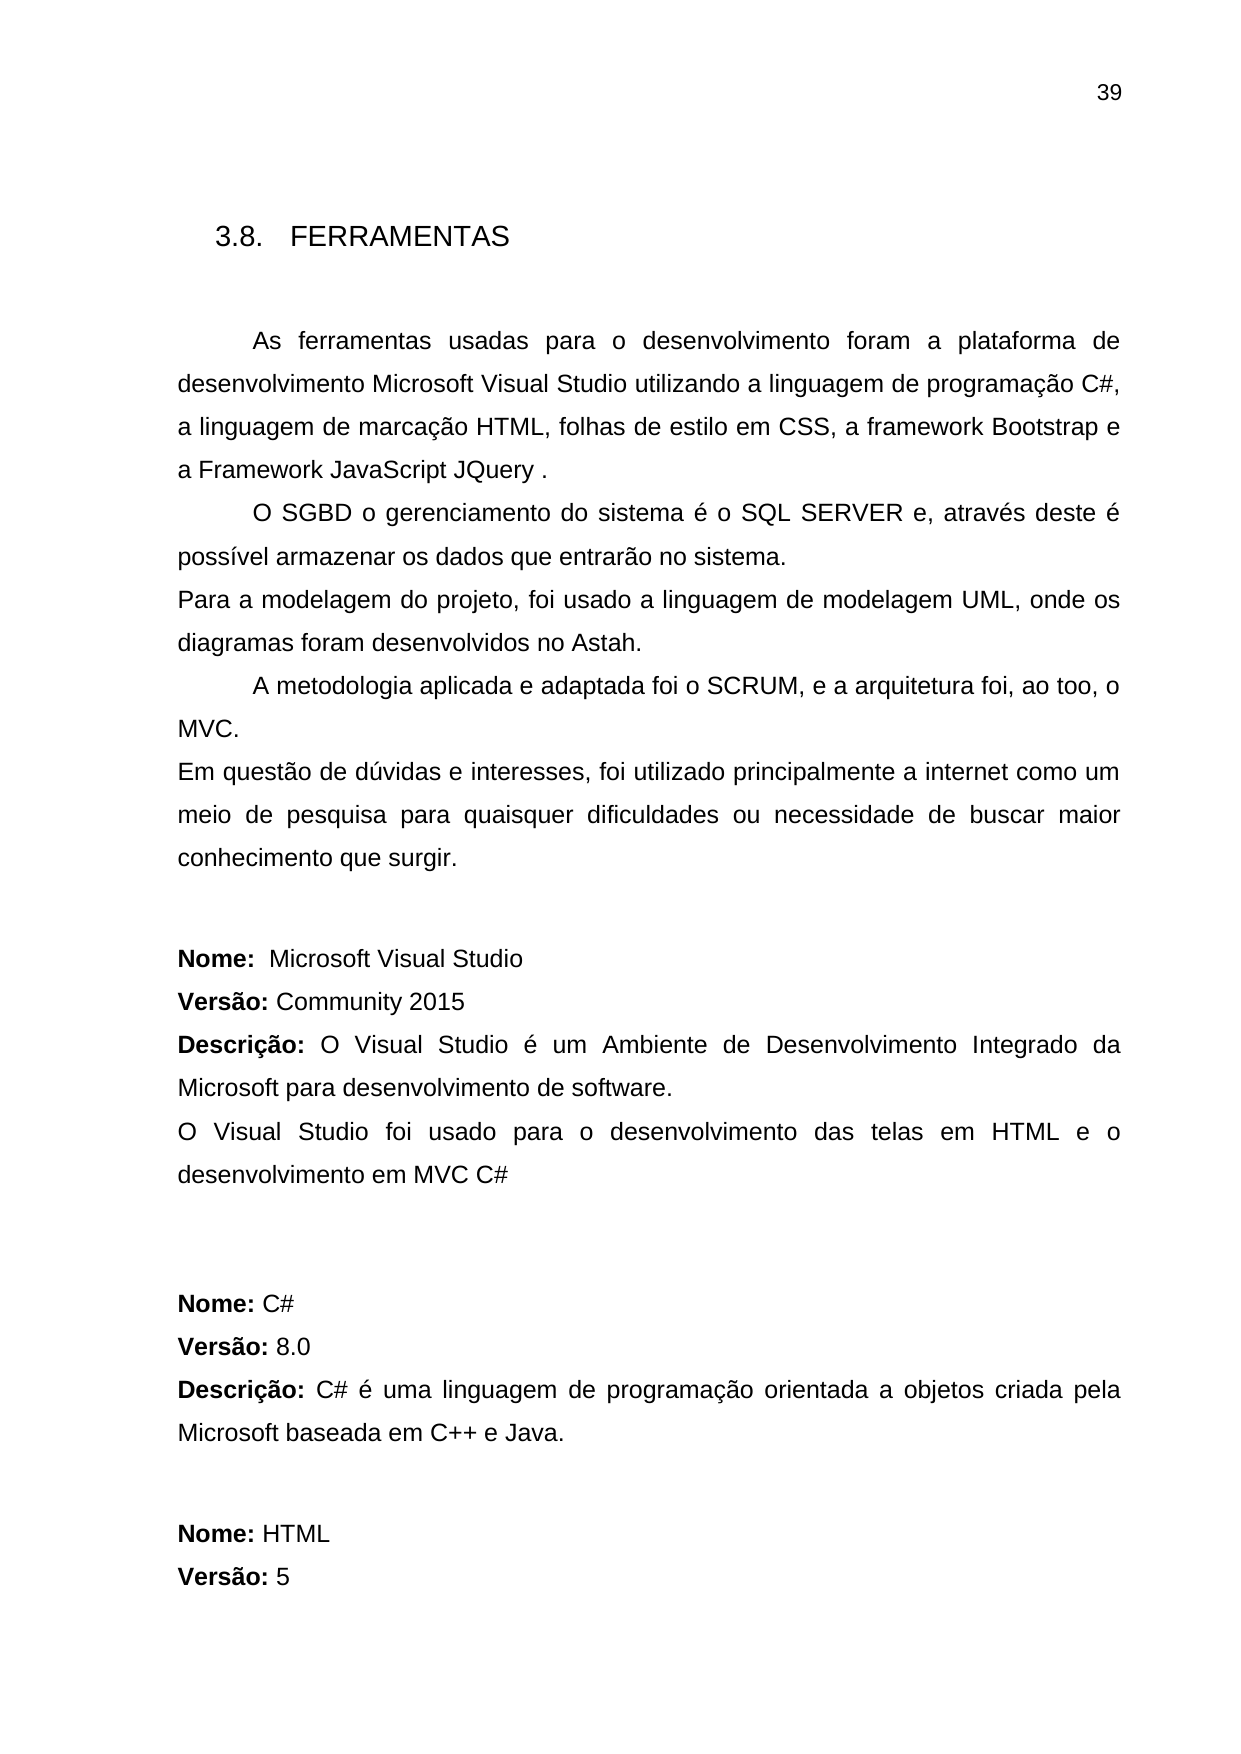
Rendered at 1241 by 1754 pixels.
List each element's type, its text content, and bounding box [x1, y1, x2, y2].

text Versão: Community 2015 [177, 987, 1122, 1016]
text Para a modelagem do projeto, foi usado a linguagem de modelagem UML, onde os diagramas foram desenvolvidos no Astah. [177, 584, 1122, 656]
text Em questão de dúvidas e interesses, foi utilizado principalmente a internet como um meio de pesquisa para quaisquer dificuldades ou necessidade de buscar maior conhecimento que surgir. [177, 757, 1122, 872]
text Descrição: C# é uma linguagem de programação orientada a objetos criada pela Microsoft baseada em C++ e Java. [177, 1375, 1122, 1447]
text Versão: 8.0 [177, 1332, 1122, 1361]
text Nome: Microsoft Visual Studio [177, 944, 1122, 973]
text Nome: C# [177, 1289, 1122, 1318]
text As ferramentas usadas para o desenvolvimento foram a plataforma de desenvolvimento Microsoft Visual Studio utilizando a linguagem de programação C#, a linguagem de marcação HTML, folhas de estilo em CSS, a framework Bootstrap e a Framework JavaScript JQuery . [177, 326, 1122, 484]
text Descrição: O Visual Studio é um Ambiente de Desenvolvimento Integrado da Microsoft para desenvolvimento de software. [177, 1030, 1122, 1102]
text O SGBD o gerenciamento do sistema é o SQL SERVER e, através deste é possível armazenar os dados que entrarão no sistema. [177, 498, 1122, 570]
text Versão: 5 [177, 1562, 1122, 1591]
text Nome: HTML [177, 1519, 1122, 1548]
text A metodologia aplicada e adaptada foi o SCRUM, e a arquitetura foi, ao too, o MVC. [177, 671, 1122, 743]
list FERRAMENTAS [215, 219, 1122, 252]
text O Visual Studio foi usado para o desenvolvimento das telas em HTML e o desenvolvimento em MVC C# [177, 1117, 1122, 1188]
